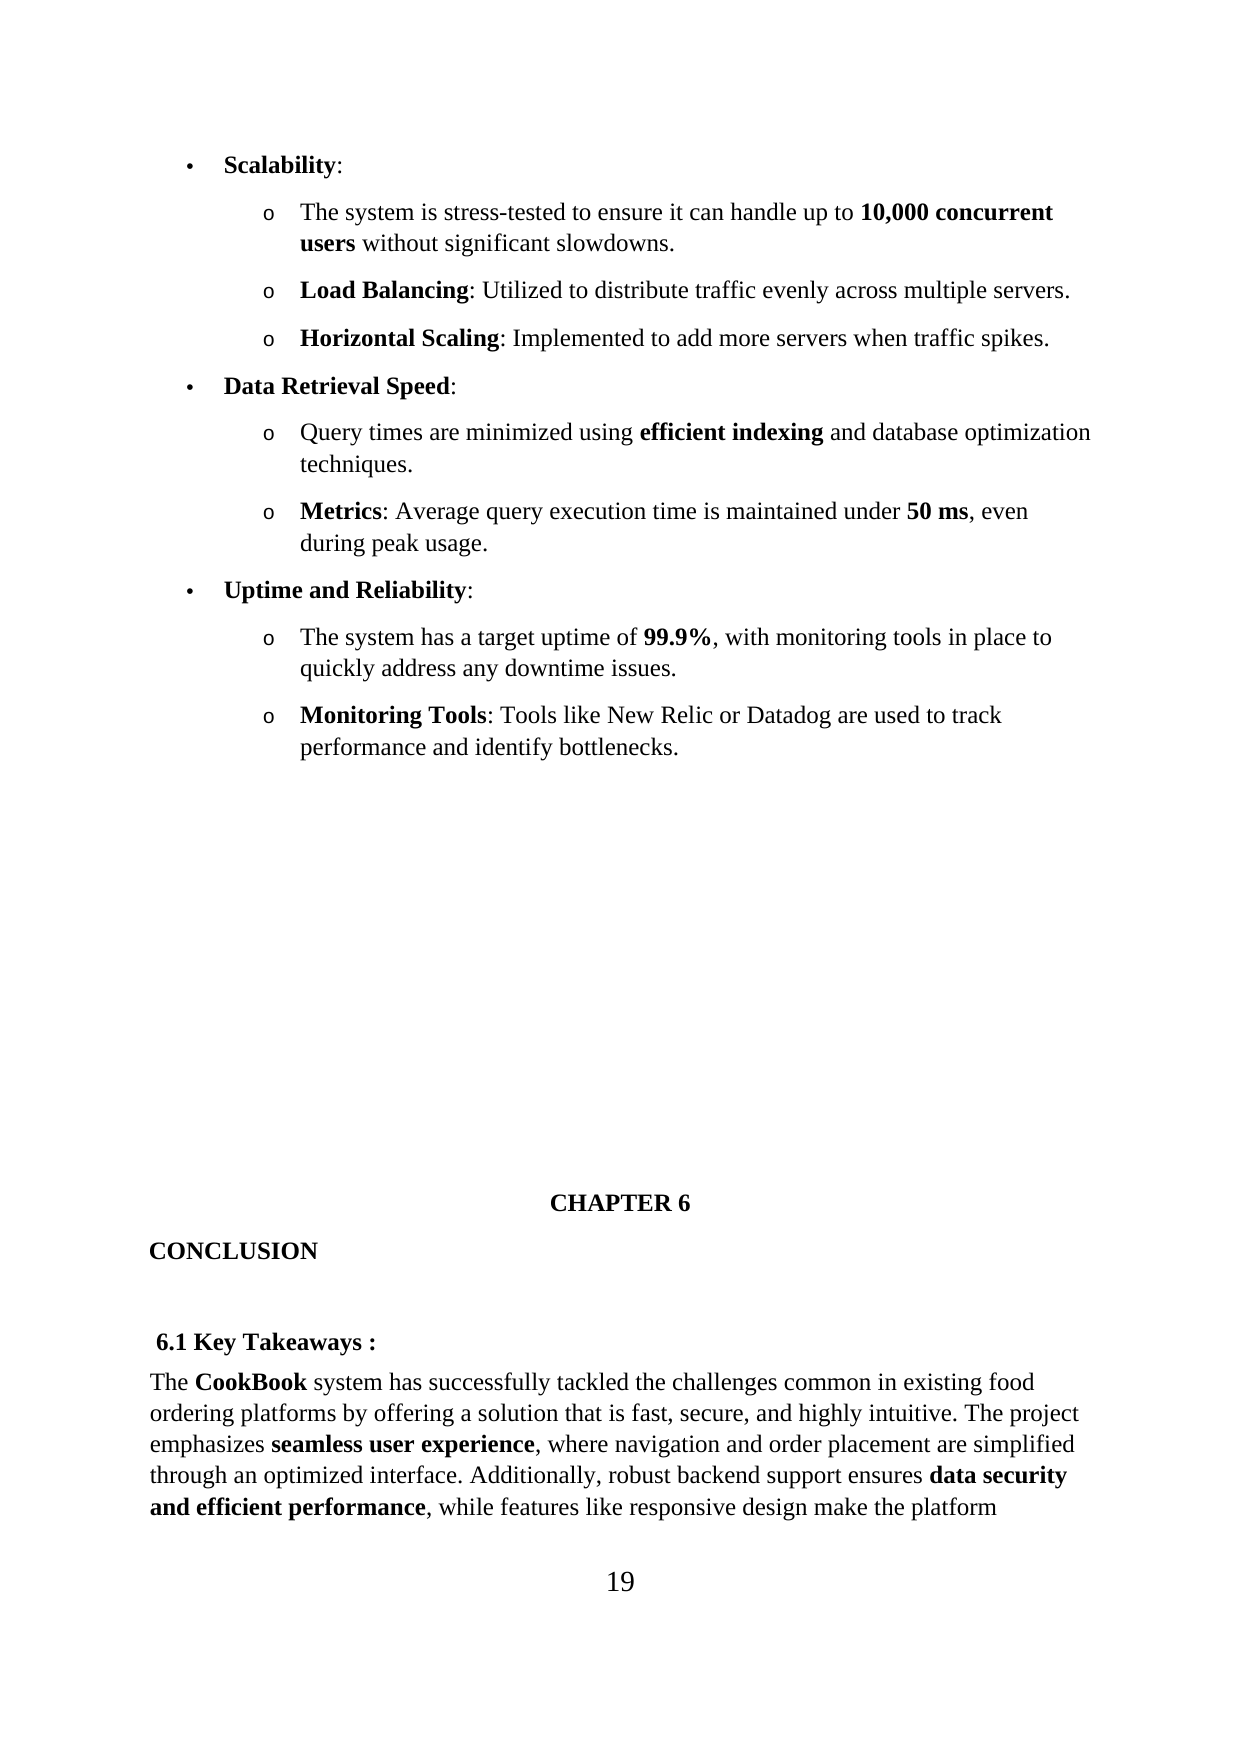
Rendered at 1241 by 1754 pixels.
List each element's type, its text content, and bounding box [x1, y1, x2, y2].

list Scalability: [186, 150, 1174, 179]
list Load Balancing: Utilized to distribute traffic evenly across multiple servers. [262, 275, 1099, 305]
list Query times are minimized using efficient indexing and database optimization techniques. [262, 417, 1099, 478]
list Monitoring Tools: Tools like New Relic or Datadog are used to track performance and identify bottlenecks. [262, 700, 1099, 761]
list Metrics: Average query execution time is maintained under 50 ms, even during peak usage. [262, 496, 1099, 557]
subtitle CONCLUSION [148, 1236, 1092, 1265]
list Uptime and Reliability: [186, 575, 1174, 604]
list Horizontal Scaling: Implemented to add more servers when traffic spikes. [262, 323, 1099, 353]
list The system is stress-tested to ensure it can handle up to 10,000 concurrent users without significant slowdowns. [262, 197, 1099, 257]
subtitle 6.1 Key Takeaways : [149, 1327, 1174, 1356]
list Data Retrieval Speed: [186, 371, 1174, 399]
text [149, 1367, 1099, 1520]
list The system has a target uptime of 99.9%, with monitoring tools in place to quickly address any downtime issues. [262, 622, 1099, 682]
subtitle CHAPTER 6 [148, 1188, 1091, 1216]
